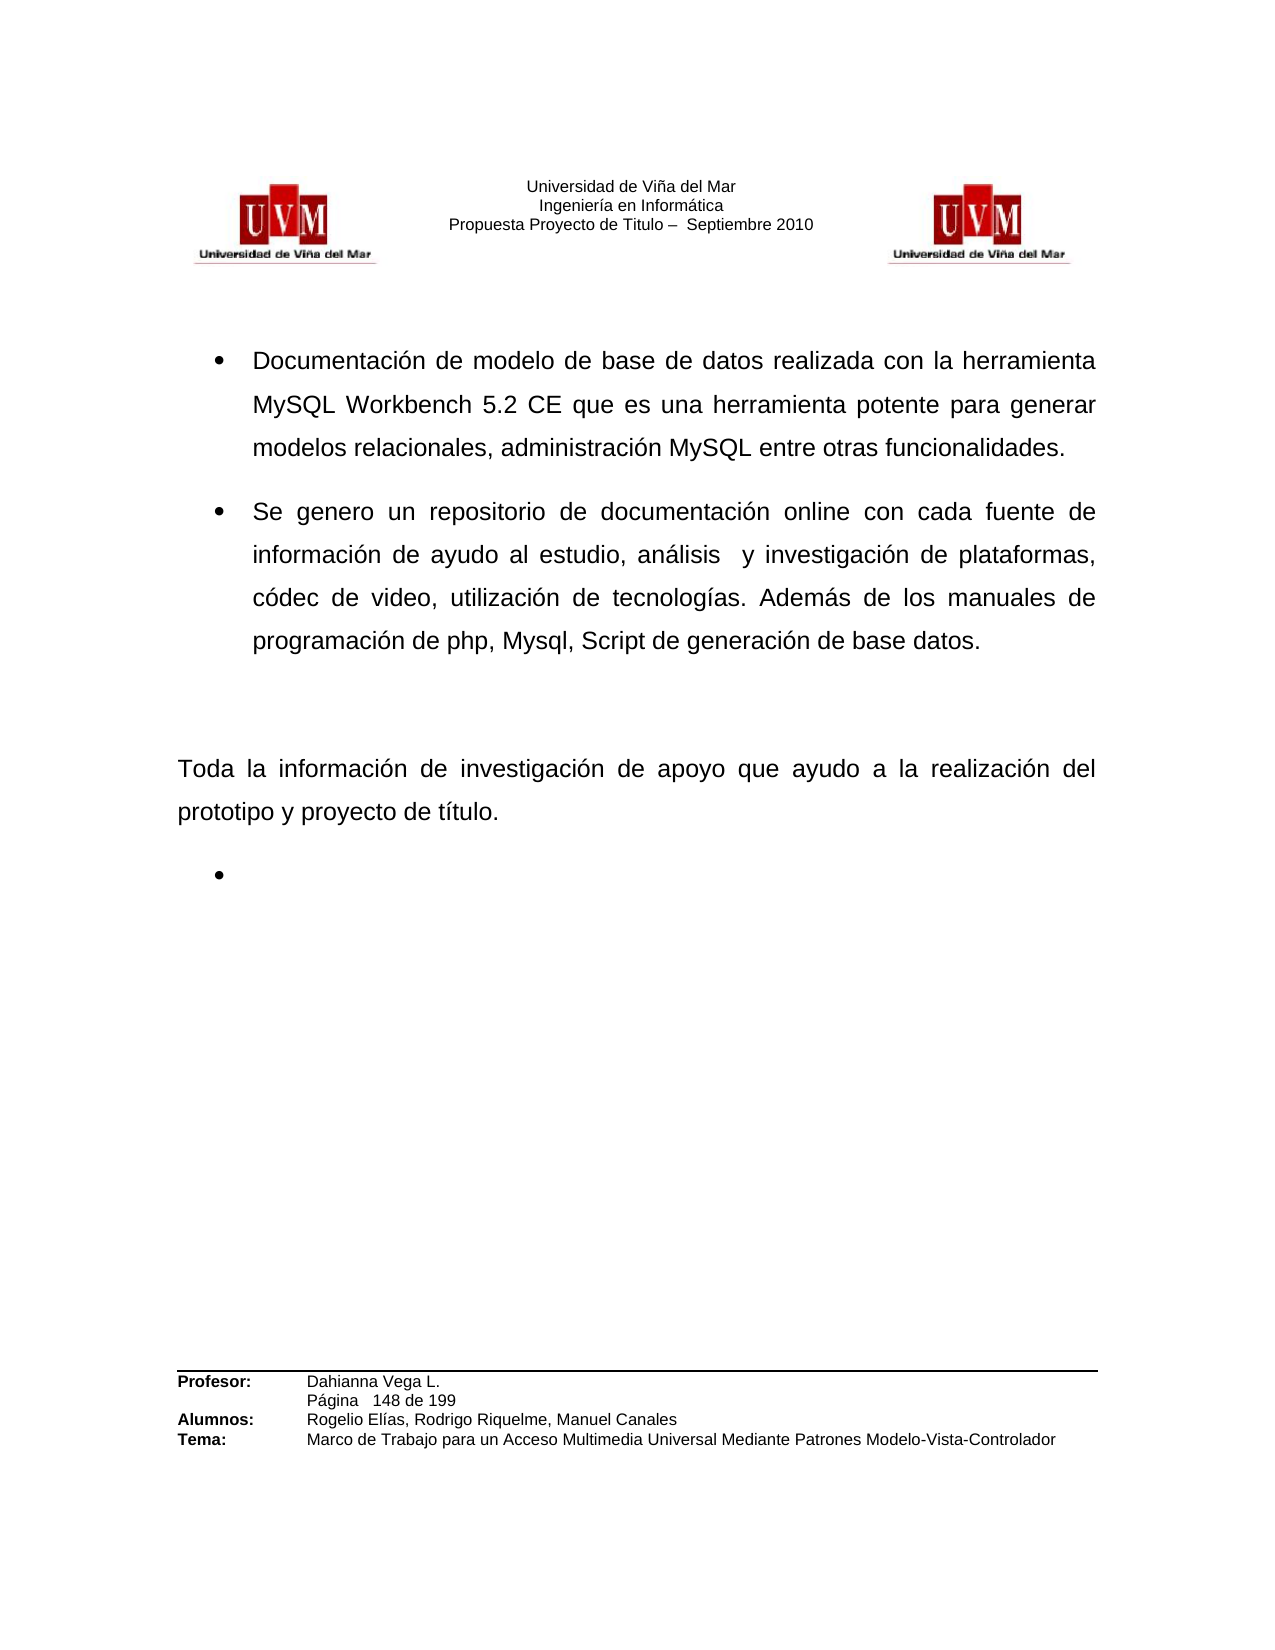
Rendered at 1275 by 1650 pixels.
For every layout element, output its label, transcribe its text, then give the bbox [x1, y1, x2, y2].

picture [871, 176, 1084, 267]
list Documentación de modelo de base de datos realizada con la herramienta MySQL Workbench 5.2 CE que es una herramienta potente para generar modelos relacionales, administración MySQL entre otras funcionalidades. [215, 346, 1098, 461]
picture [177, 176, 390, 267]
list Se genero un repositorio de documentación online con cada fuente de información de ayudo al estudio, análisis y investigación de plataformas, códec de video, utilización de tecnologías. Además de los manuales de programación de php, Mysql, Script de generación de base datos. [215, 497, 1098, 655]
text Toda la información de investigación de apoyo que ayudo a la realización del prototipo y proyecto de título. [177, 754, 1098, 826]
